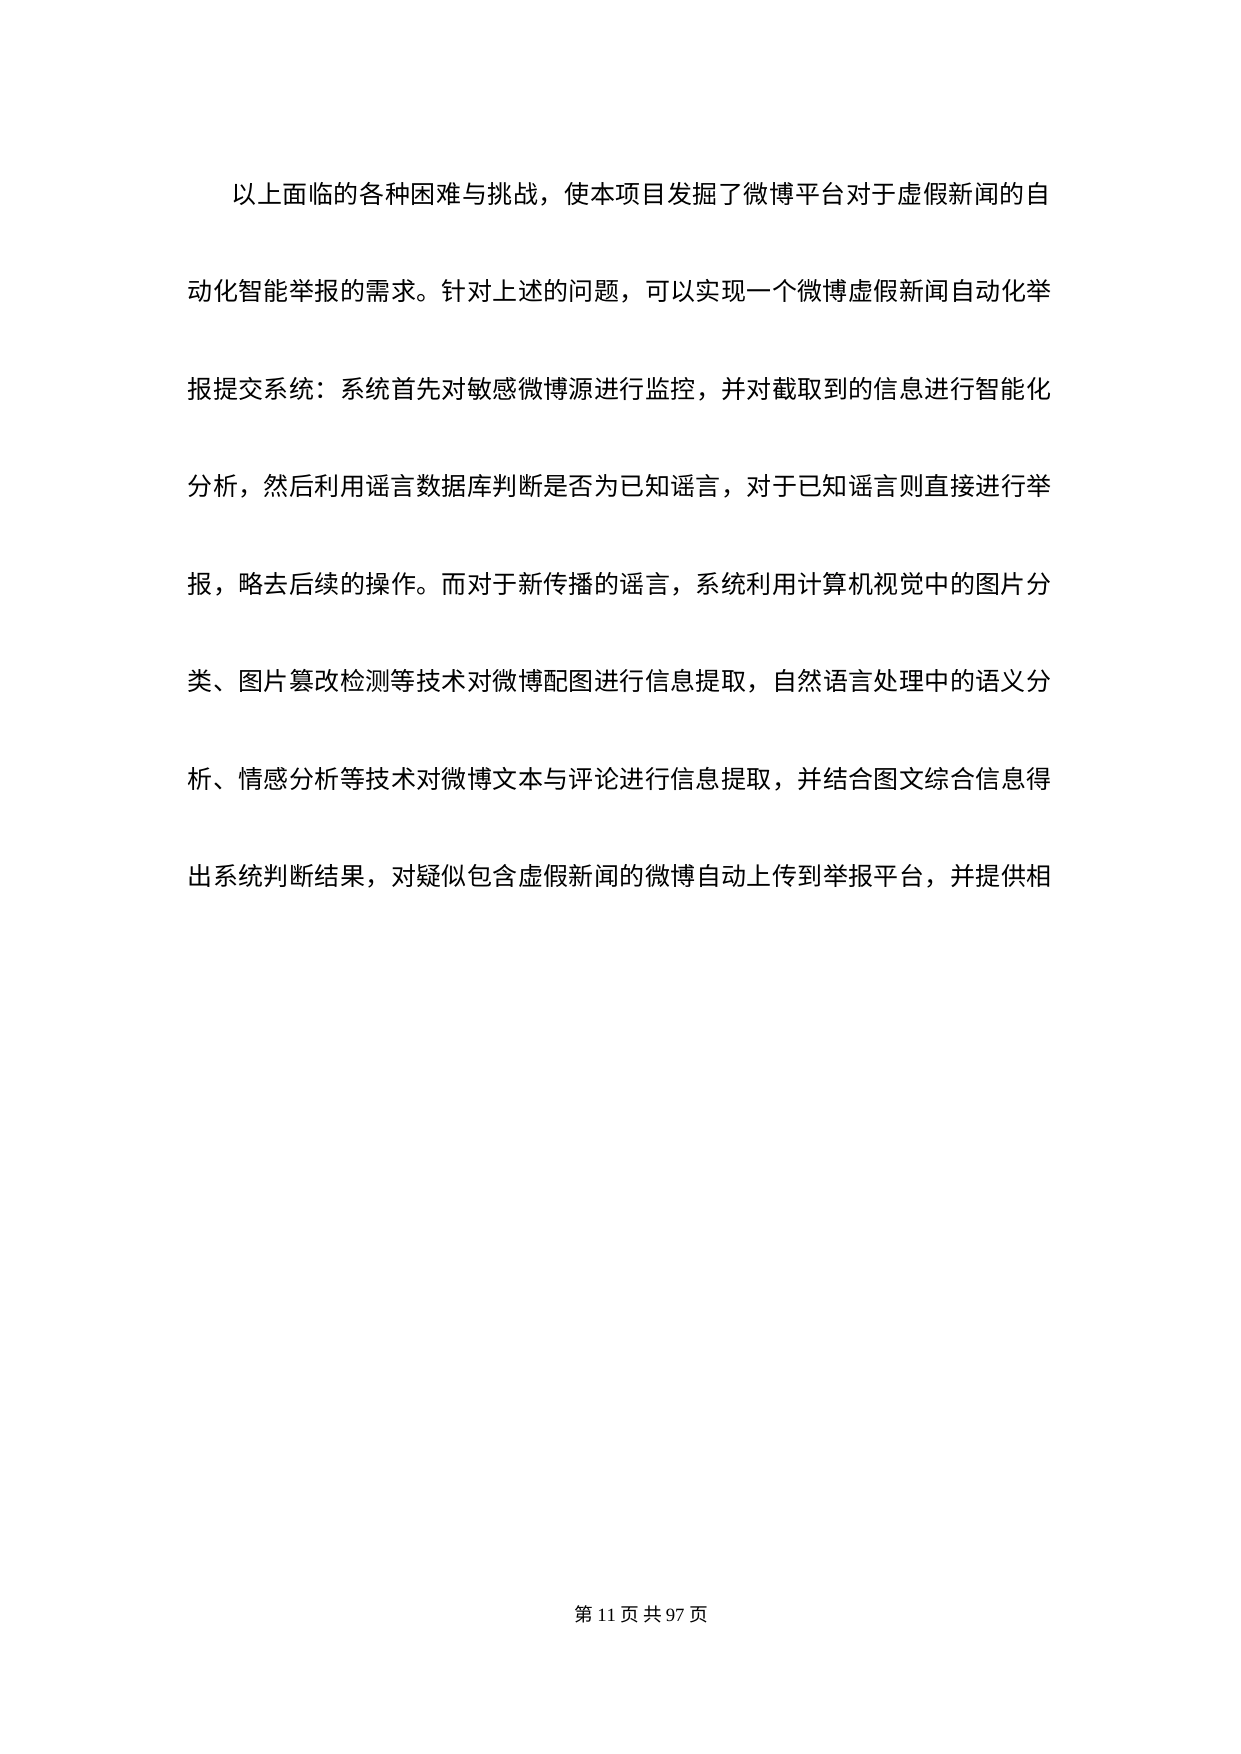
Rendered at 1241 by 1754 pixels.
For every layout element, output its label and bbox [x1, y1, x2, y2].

text [187, 160, 1053, 1541]
